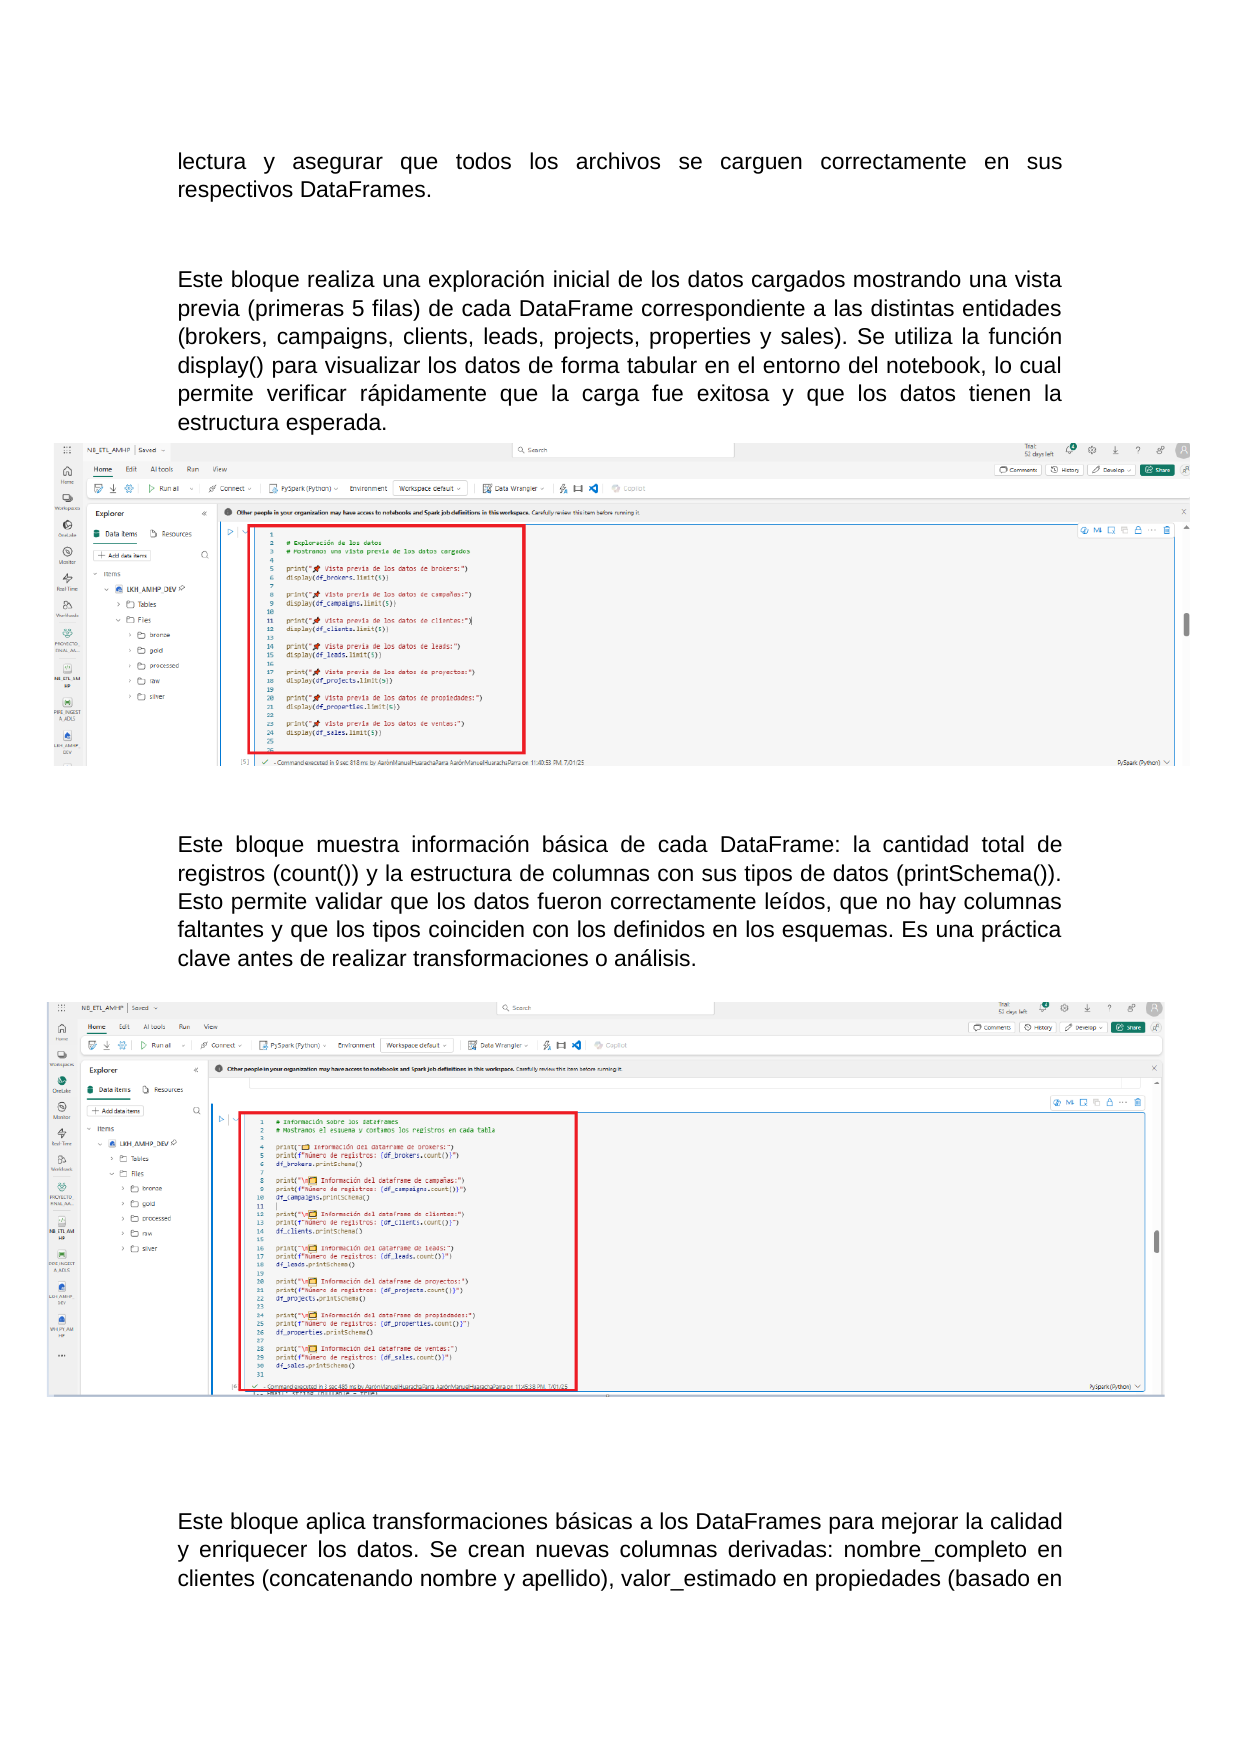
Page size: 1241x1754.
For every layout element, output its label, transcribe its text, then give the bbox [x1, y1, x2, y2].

text Este bloque muestra información básica de cada DataFrame: la cantidad total de registros (count()) y la estructura de columnas con sus tipos de datos (printSchema()). Esto permite validar que los datos fueron correctamente leídos, que no hay columnas faltantes y que los tipos coinciden con los definidos en los esquemas. Es una práctica clave antes de realizar transformaciones o análisis. [177, 831, 1063, 971]
text Este bloque realiza una exploración inicial de los datos cargados mostrando una vista previa (primeras 5 filas) de cada DataFrame correspondiente a las distintas entidades (brokers, campaigns, clients, leads, projects, properties y sales). Se utiliza la función display() para visualizar los datos de forma tabular en el entorno del notebook, lo cual permite verificar rápidamente que la carga fue exitosa y que los datos tienen la estructura esperada. [177, 266, 1063, 435]
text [177, 1508, 1063, 1591]
picture [46, 1002, 1165, 1397]
picture [53, 443, 1190, 766]
text Este bloque lee archivos CSV desde la carpeta Raw del Lakehouse utilizando PySpark, aplicando los esquemas definidos previamente para garantizar la correcta estructura de los datos. Se usa el formato "csv" con la opción "header" activada y se especifica la ruta de cada archivo por entidad (brokers, campaigns, clients, leads, projects, properties y sales). El bloque try-except permite manejar errores durante la lectura y asegurar que todos los archivos se carguen correctamente en sus respectivos DataFrames. [177, 148, 1063, 202]
